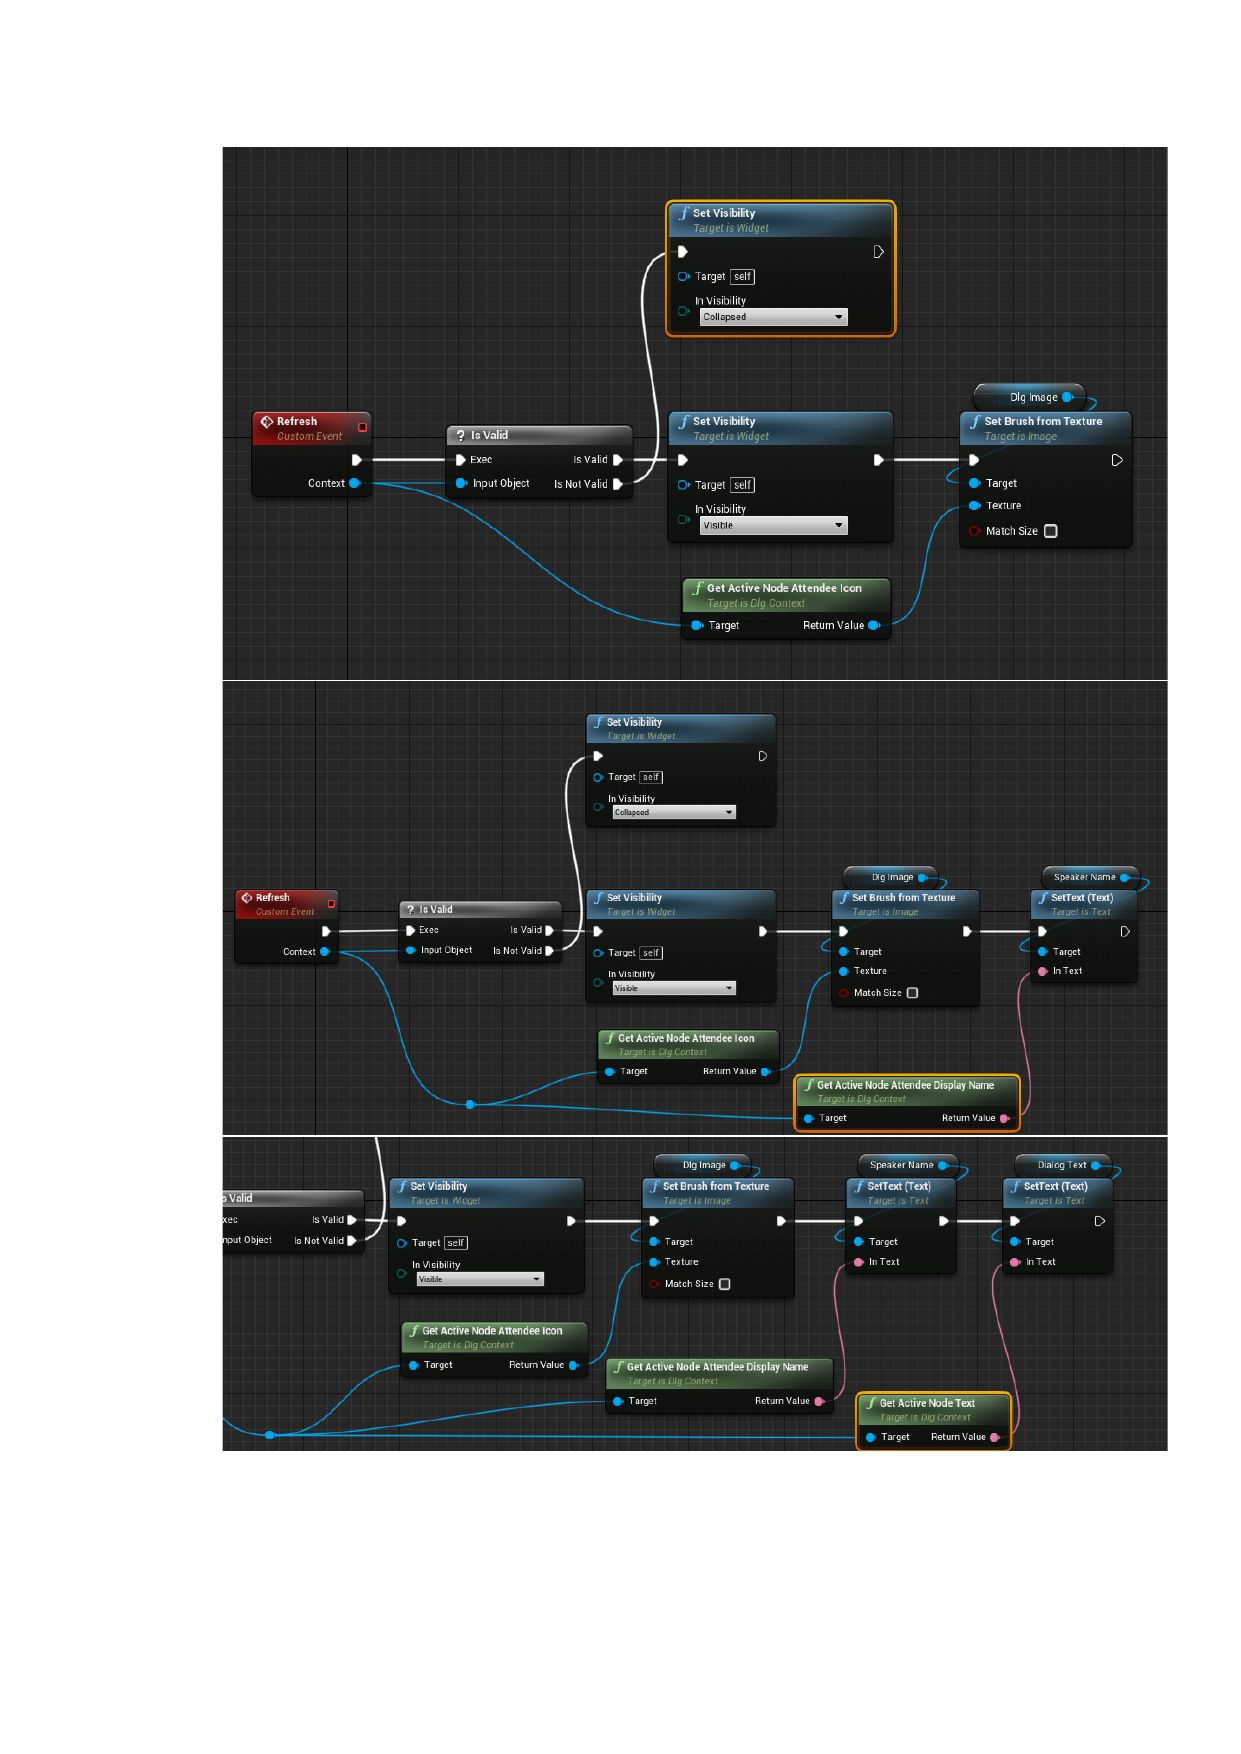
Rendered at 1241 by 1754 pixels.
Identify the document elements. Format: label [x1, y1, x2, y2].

picture [222, 681, 1168, 1135]
picture [222, 147, 1168, 680]
picture [222, 1137, 1168, 1451]
